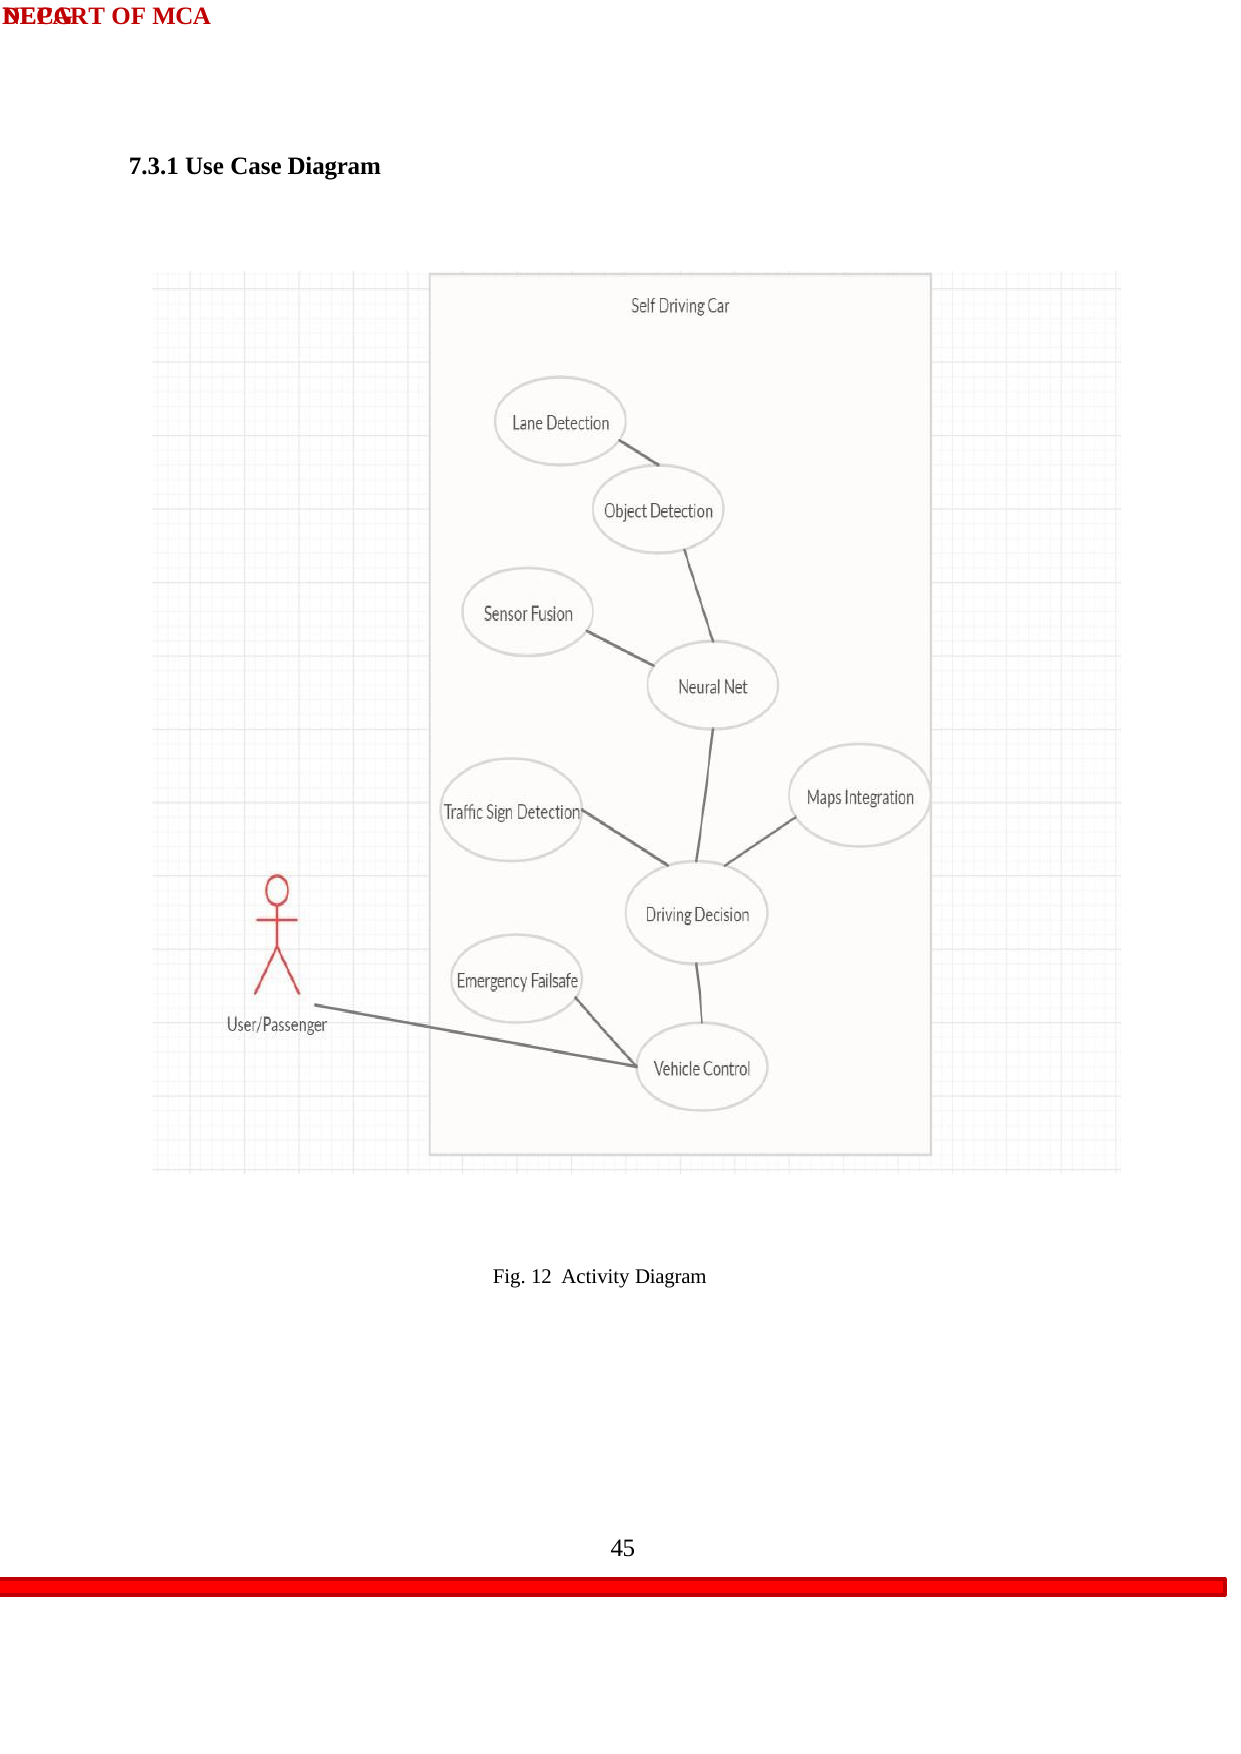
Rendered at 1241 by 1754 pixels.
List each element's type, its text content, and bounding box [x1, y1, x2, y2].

text 45 [55, 1533, 1190, 1562]
subtitle Use Case Diagram [128, 151, 1190, 180]
text Fig. 12 Activity Diagram [23, 1263, 1176, 1288]
picture [152, 271, 1122, 1174]
